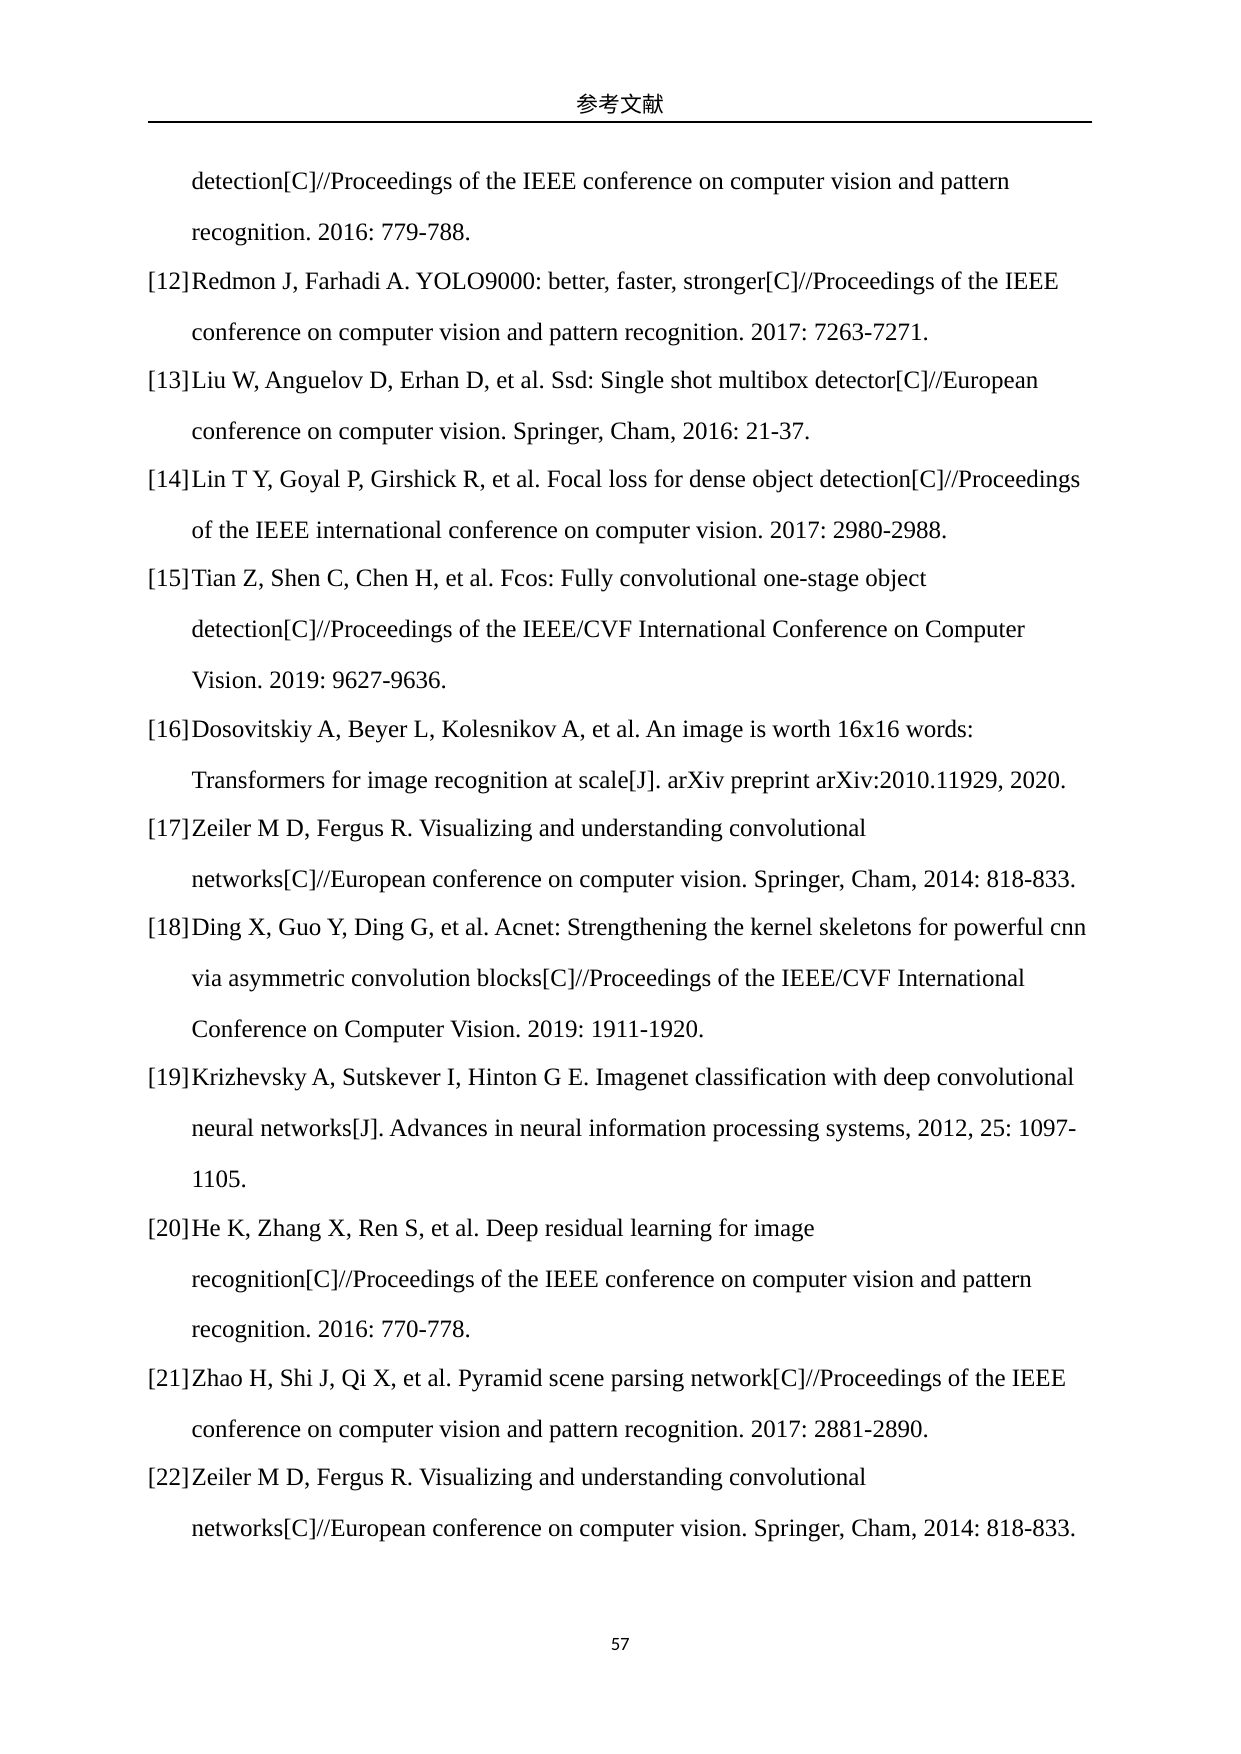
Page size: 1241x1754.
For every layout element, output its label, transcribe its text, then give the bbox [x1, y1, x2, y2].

list Redmon J, Farhadi A. YOLO9000: better, faster, stronger[C]//Proceedings of the IEEE conference on computer vision and pattern recognition. 2017: 7263-7271. [148, 263, 1092, 348]
list Krizhevsky A, Sutskever I, Hinton G E. Imagenet classification with deep convolutional neural networks[J]. Advances in neural information processing systems, 2012, 25: 1097-1105. [148, 1060, 1092, 1196]
list He K, Zhang X, Ren S, et al. Deep residual learning for image recognition[C]//Proceedings of the IEEE conference on computer vision and pattern recognition. 2016: 770-778. [148, 1210, 1092, 1346]
list Tian Z, Shen C, Chen H, et al. Fcos: Fully convolutional one-stage object detection[C]//Proceedings of the IEEE/CVF International Conference on Computer Vision. 2019: 9627-9636. [148, 561, 1092, 697]
list Lin T Y, Goyal P, Girshick R, et al. Focal loss for dense object detection[C]//Proceedings of the IEEE international conference on computer vision. 2017: 2980-2988. [148, 462, 1092, 547]
list Dosovitskiy A, Beyer L, Kolesnikov A, et al. An image is worth 16x16 words: Transformers for image recognition at scale[J]. arXiv preprint arXiv:2010.11929, 2020. [148, 711, 1092, 796]
list Ding X, Guo Y, Ding G, et al. Acnet: Strengthening the kernel skeletons for powerful cnn via asymmetric convolution blocks[C]//Proceedings of the IEEE/CVF International Conference on Computer Vision. 2019: 1911-1920. [148, 910, 1092, 1046]
list Zhao H, Shi J, Qi X, et al. Pyramid scene parsing network[C]//Proceedings of the IEEE conference on computer vision and pattern recognition. 2017: 2881-2890. [148, 1360, 1092, 1445]
list Zeiler M D, Fergus R. Visualizing and understanding convolutional networks[C]//European conference on computer vision. Springer, Cham, 2014: 818-833. [148, 810, 1092, 895]
list Liu W, Anguelov D, Erhan D, et al. Ssd: Single shot multibox detector[C]//European conference on computer vision. Springer, Cham, 2016: 21-37. [148, 362, 1092, 447]
list Zeiler M D, Fergus R. Visualizing and understanding convolutional networks[C]//European conference on computer vision. Springer, Cham, 2014: 818-833. [148, 1459, 1092, 1544]
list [148, 164, 1092, 249]
